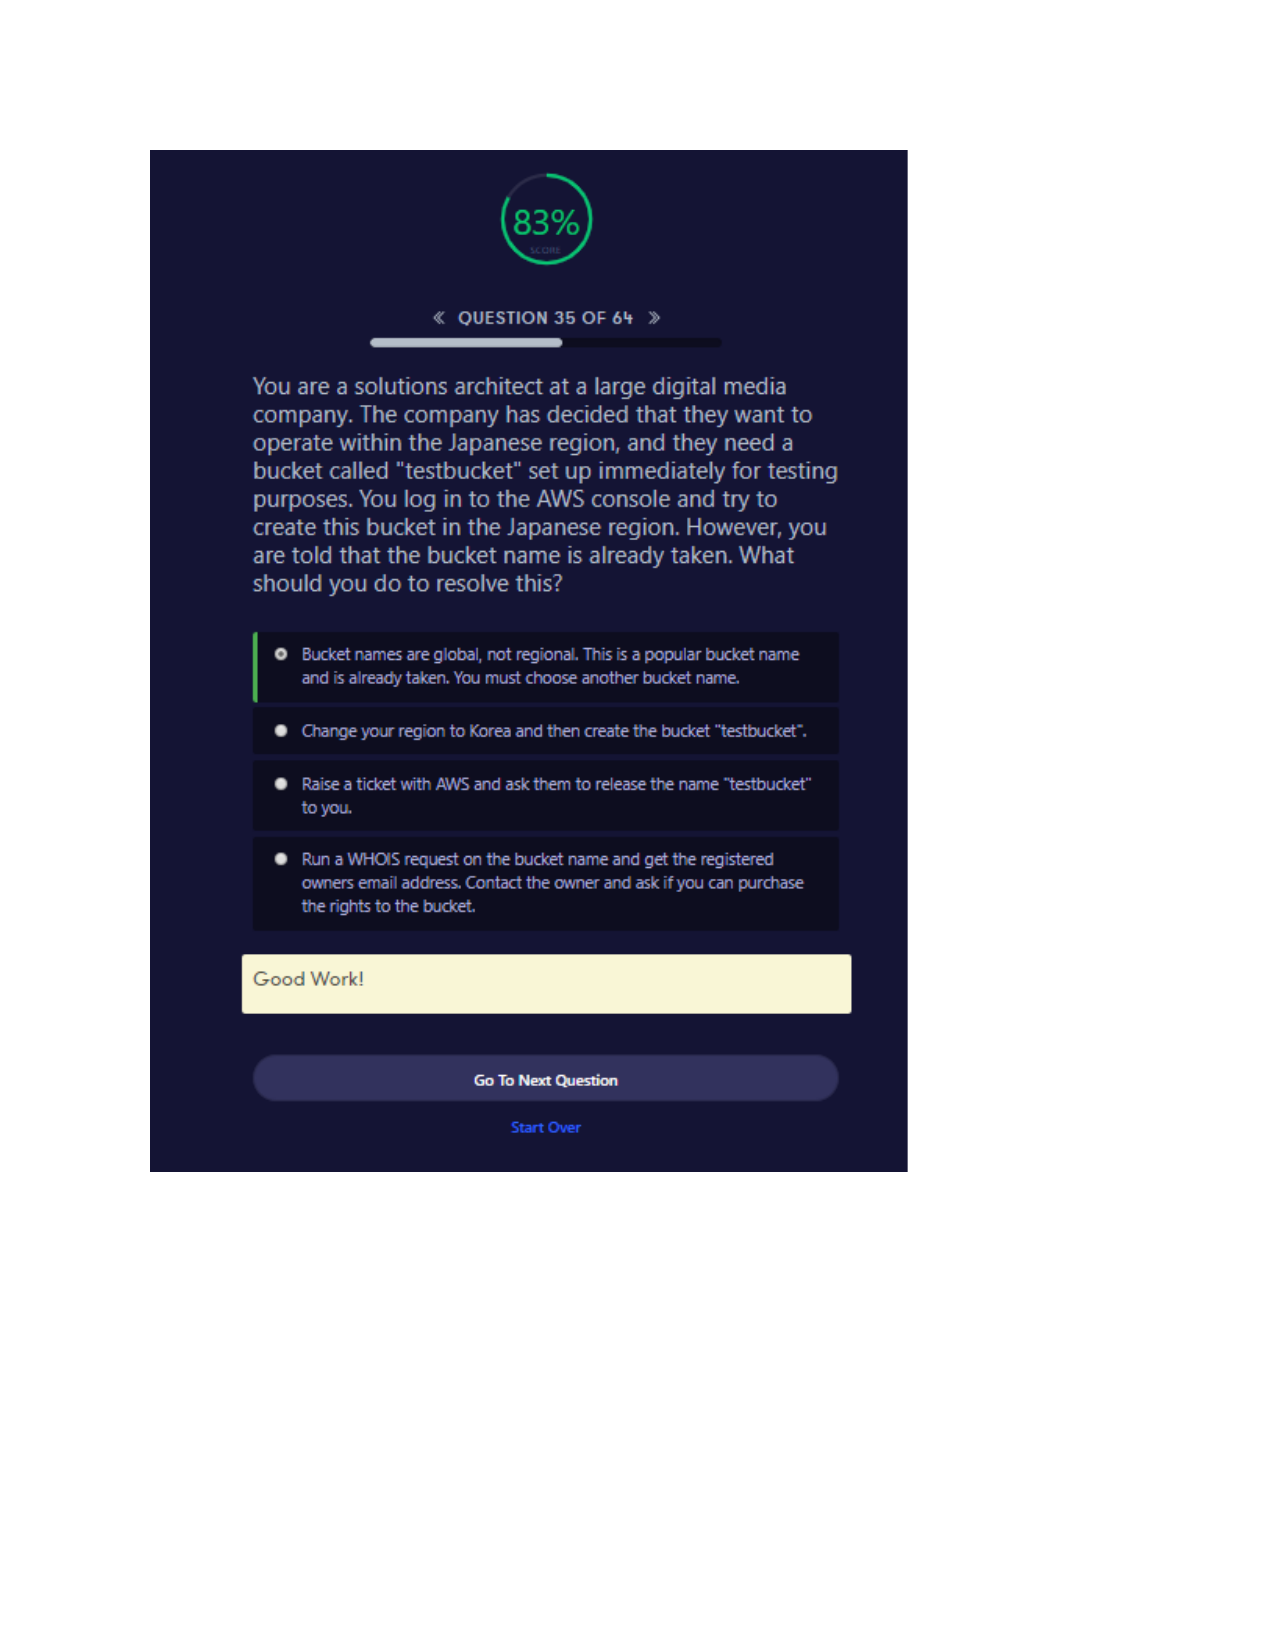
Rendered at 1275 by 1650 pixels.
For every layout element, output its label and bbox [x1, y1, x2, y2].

picture [150, 150, 908, 1172]
